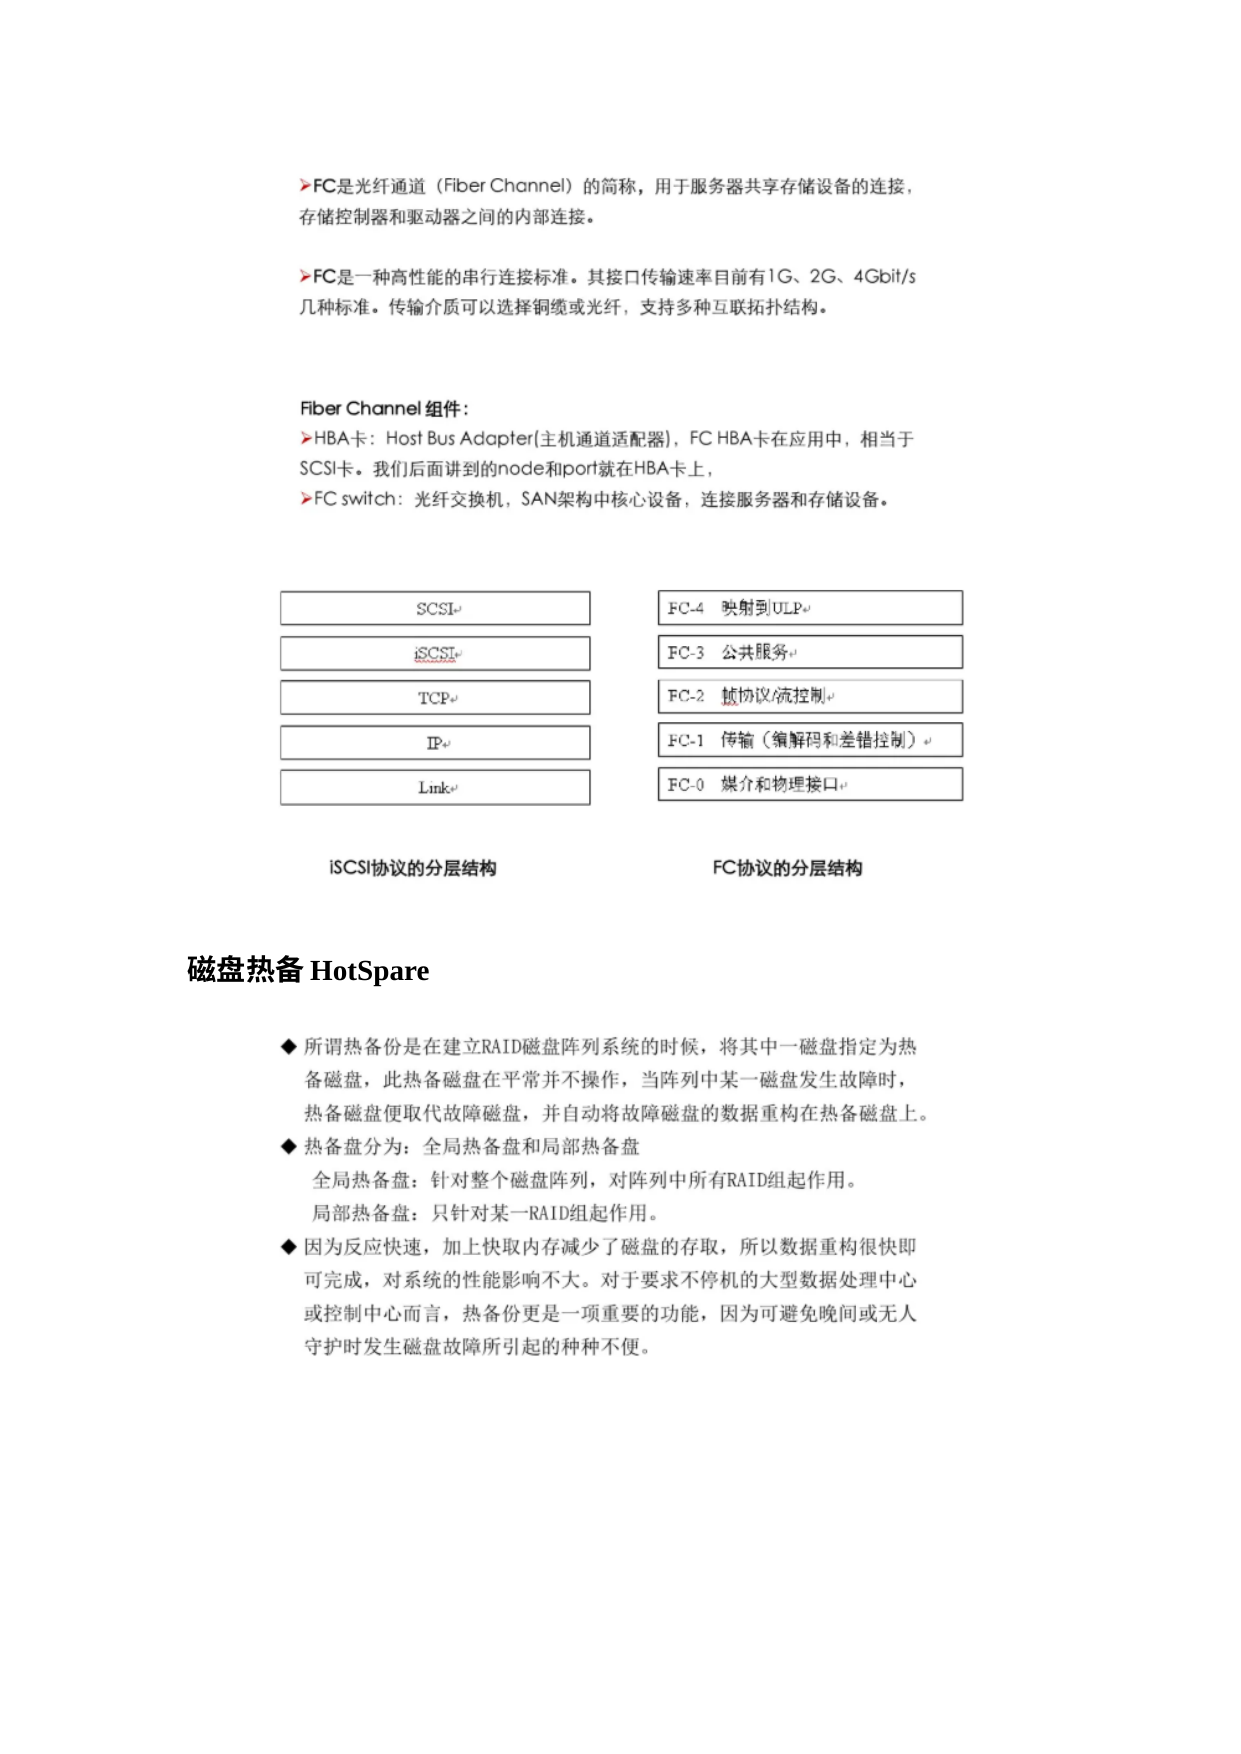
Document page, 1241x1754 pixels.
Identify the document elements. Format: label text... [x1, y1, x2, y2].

subtitle 磁盘热备HotSpare [187, 935, 1053, 1000]
picture [266, 1020, 974, 1383]
picture [276, 162, 964, 538]
picture [249, 564, 991, 897]
